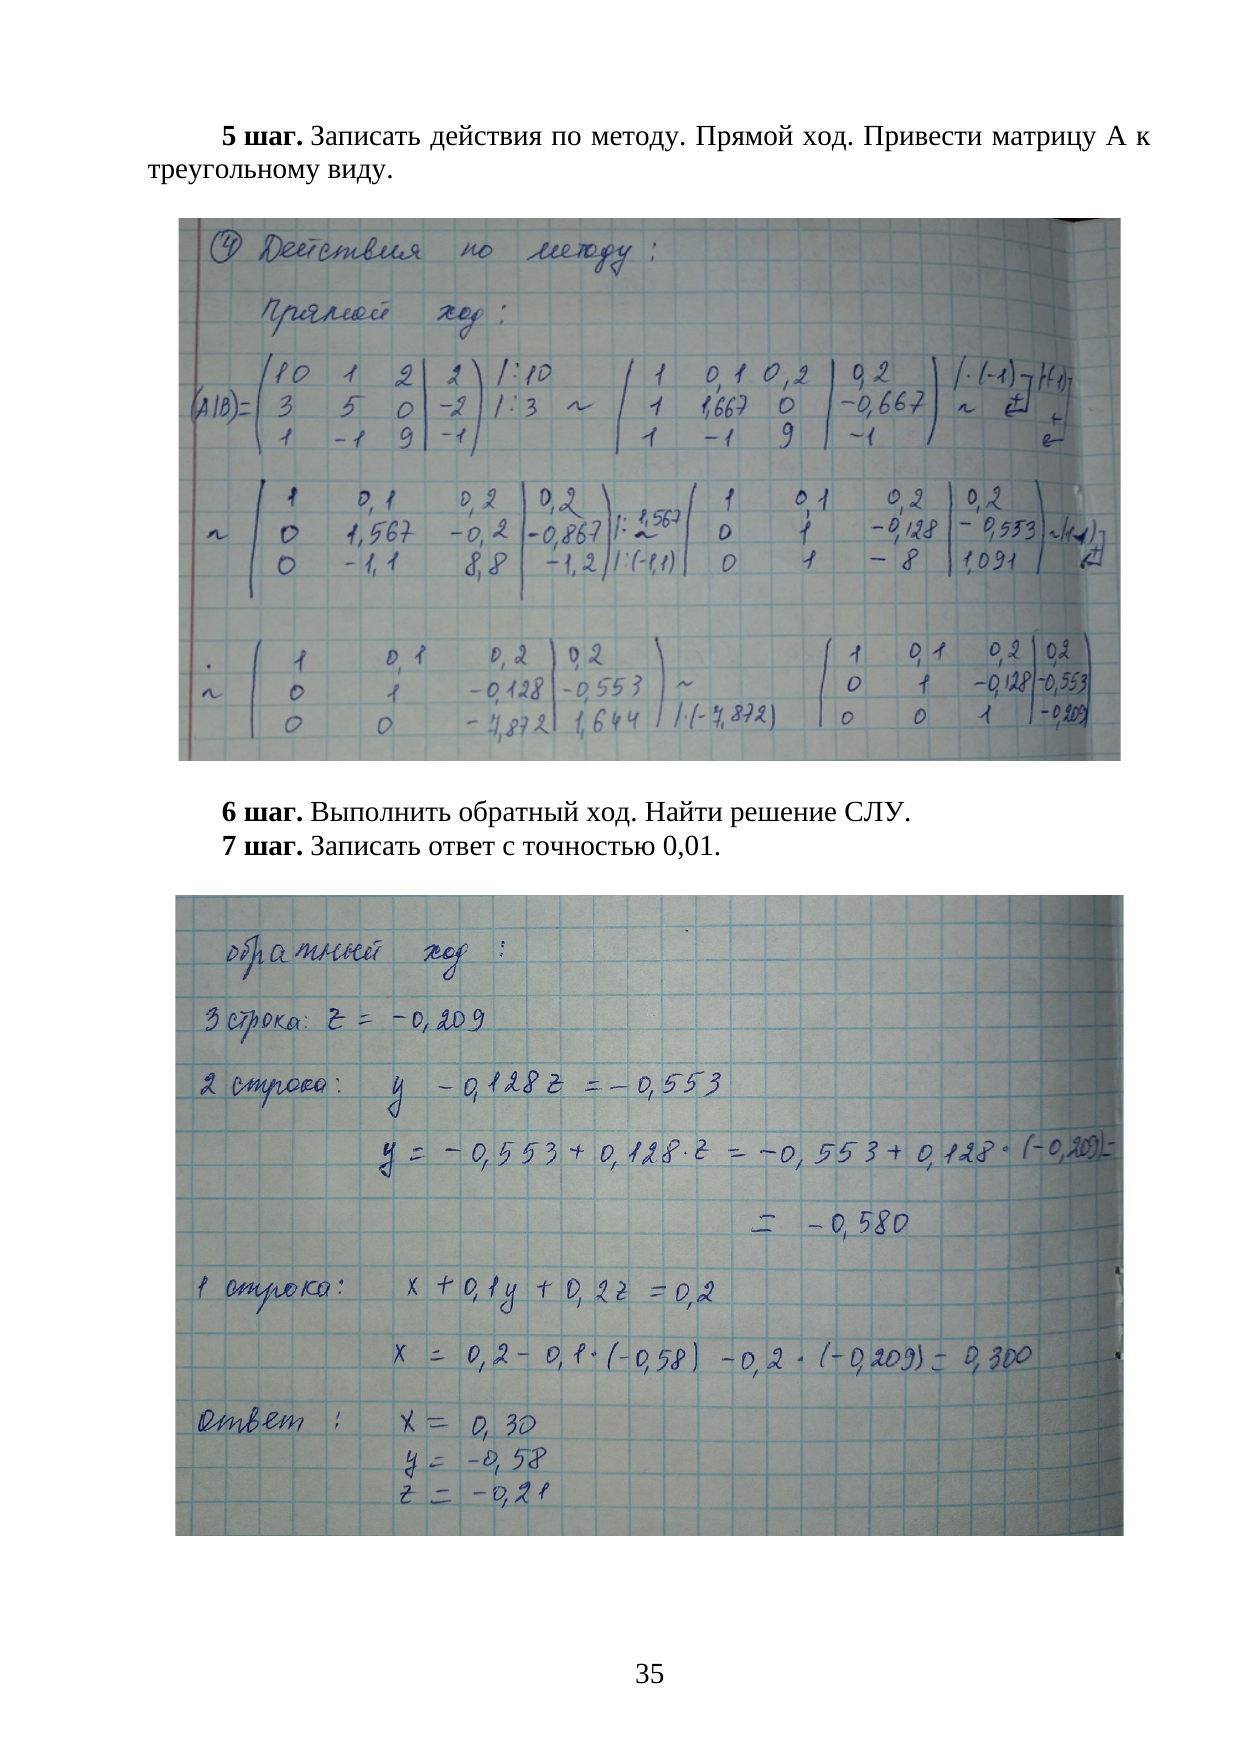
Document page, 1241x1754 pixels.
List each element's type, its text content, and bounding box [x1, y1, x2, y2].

picture [175, 895, 1124, 1536]
list Записать действия по методу. Прямой ход. Привести матрицу А к треугольному виду. [148, 118, 1152, 185]
list Выполнить обратный ход. Найти решение СЛУ. [148, 794, 1152, 828]
picture [178, 218, 1121, 761]
list Записать ответ с точностью 0,01. [148, 828, 1152, 862]
